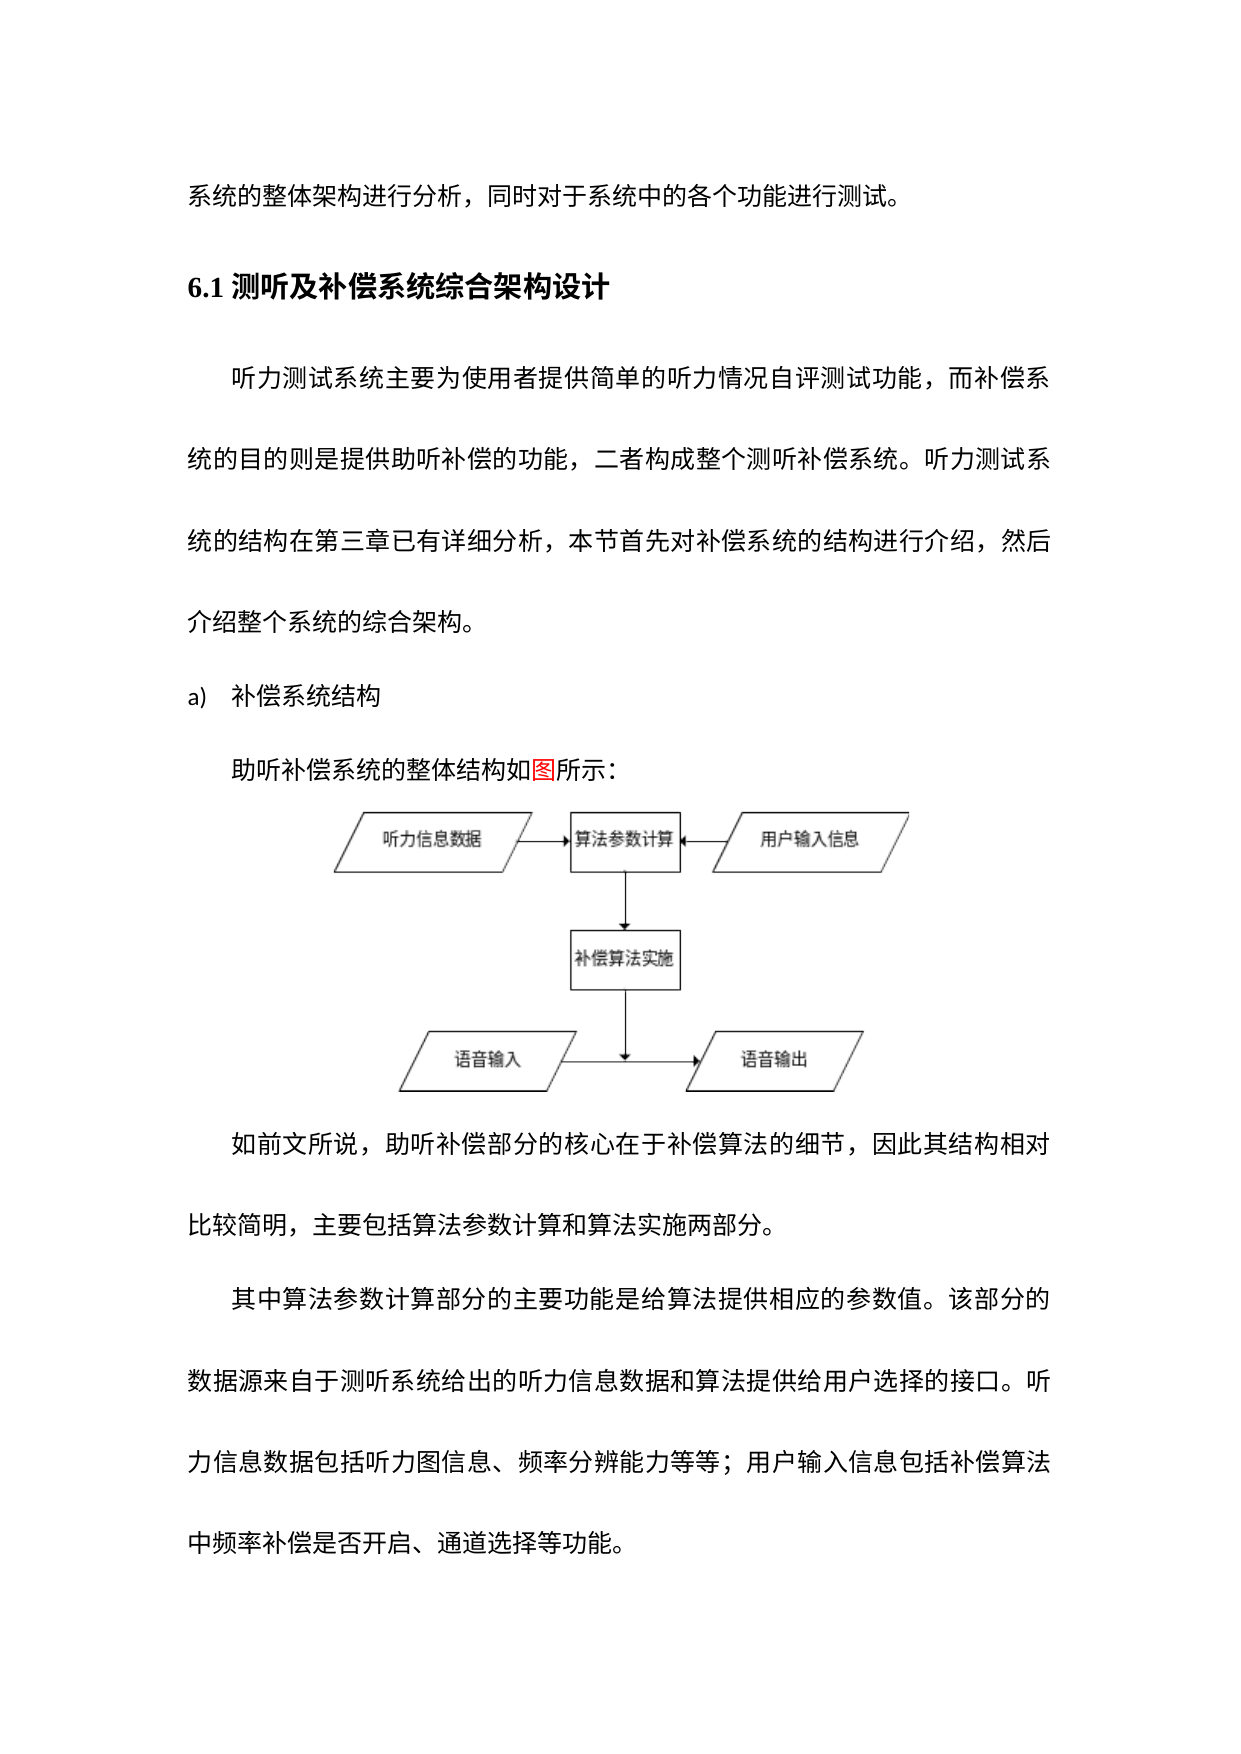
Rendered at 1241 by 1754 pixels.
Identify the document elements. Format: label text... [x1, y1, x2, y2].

list 补偿系统结构 [187, 662, 1053, 727]
text 如前文所说，助听补偿部分的核心在于补偿算法的细节，因此其结构相对比较简明，主要包括算法参数计算和算法实施两部分。 [187, 1110, 1053, 1256]
text 听力测试系统主要为使用者提供简单的听力情况自评测试功能，而补偿系统的目的则是提供助听补偿的功能，二者构成整个测听补偿系统。听力测试系统的结构在第三章已有详细分析，本节首先对补偿系统的结构进行介绍，然后介绍整个系统的综合架构。 [187, 344, 1053, 653]
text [187, 162, 1053, 227]
text 其中算法参数计算部分的主要功能是给算法提供相应的参数值。该部分的数据源来自于测听系统给出的听力信息数据和算法提供给用户选择的接口。听力信息数据包括听力图信息、频率分辨能力等等；用户输入信息包括补偿算法中频率补偿是否开启、通道选择等功能。 [187, 1265, 1053, 1574]
text 6.1 测听及补偿系统综合架构设计 [187, 252, 1053, 317]
text 助听补偿系统的整体结构如图所示： [231, 736, 1053, 801]
